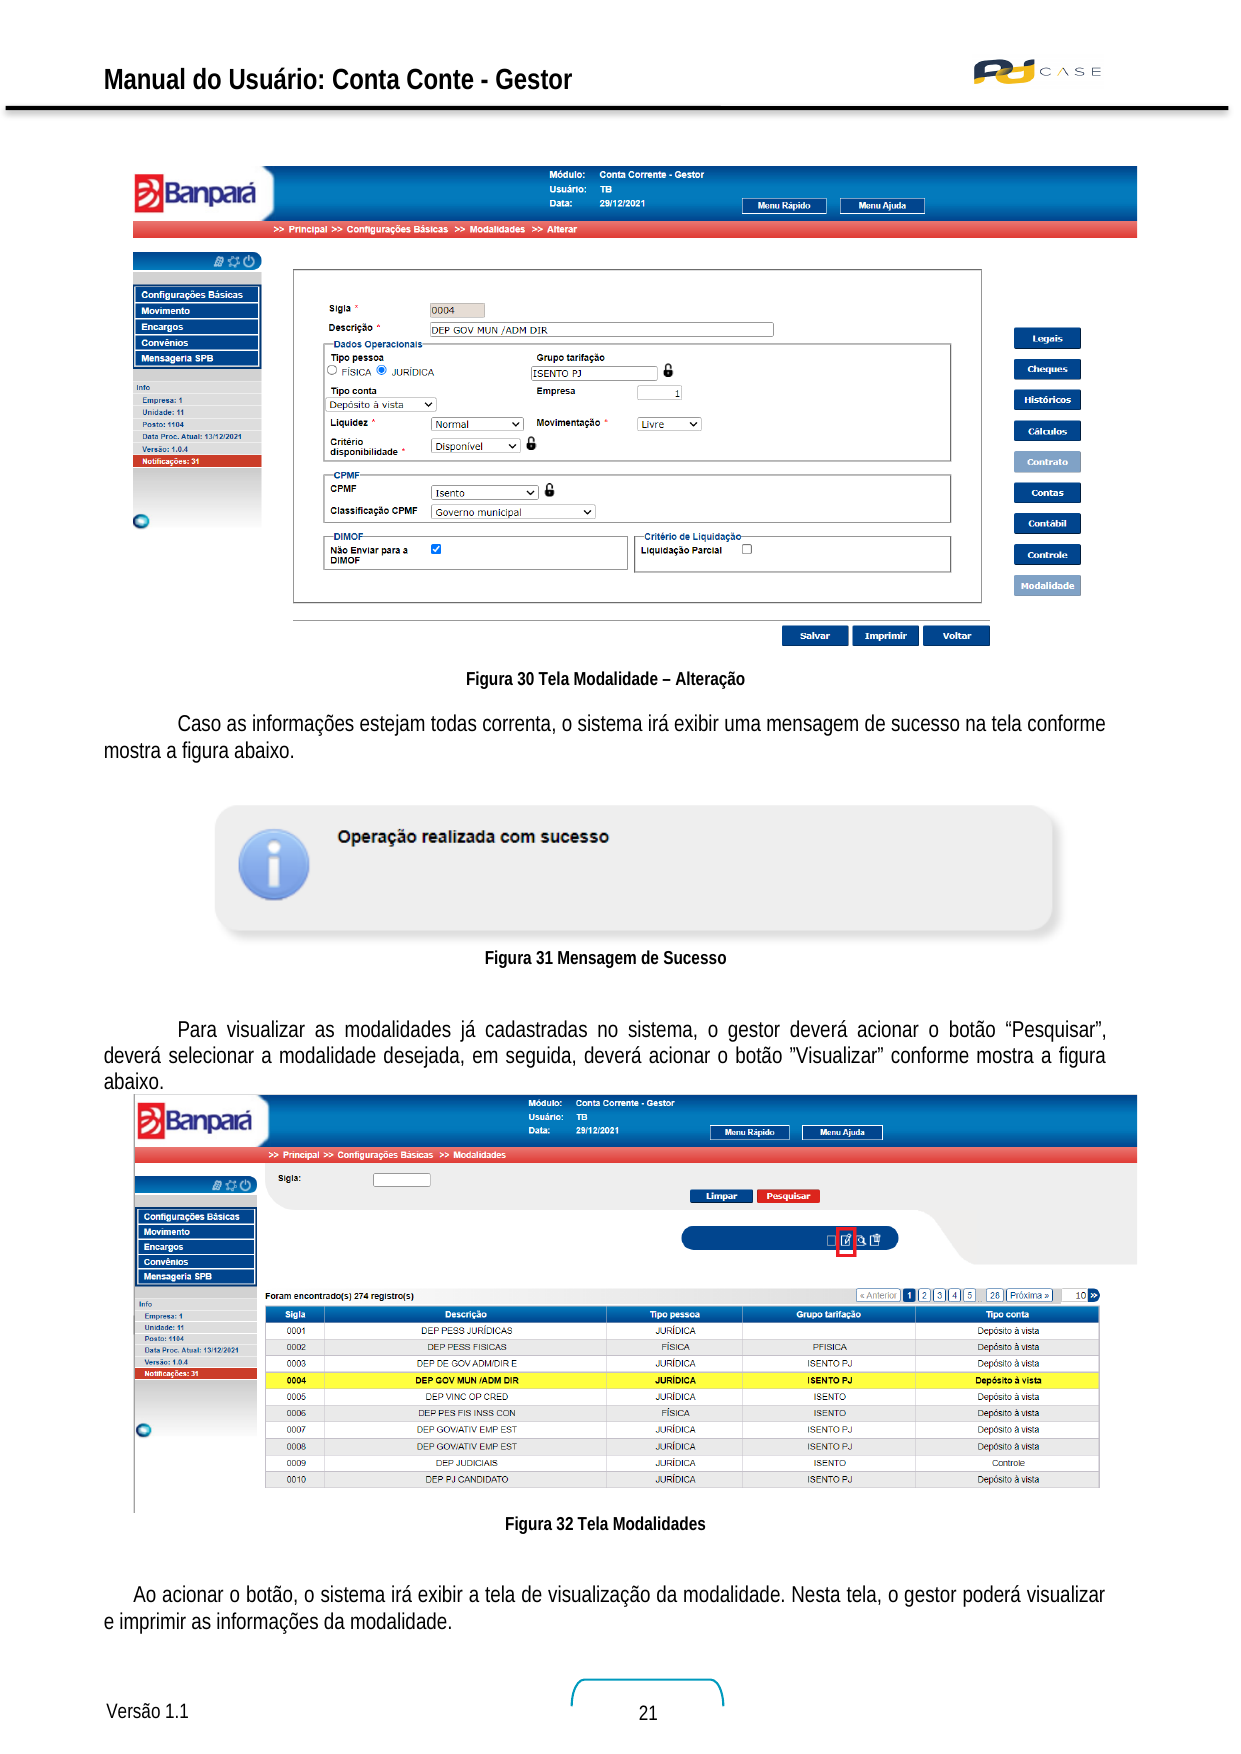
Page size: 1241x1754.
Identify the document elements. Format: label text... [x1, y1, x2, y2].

picture [133, 166, 1138, 668]
picture [133, 1094, 1138, 1513]
text Para visualizar as modalidades já cadastradas no sistema, o gestor deverá acionar o botão “Pesquisar”, deverá selecionar a modalidade desejada, em seguida, deverá acionar o botão ”Visualizar” conforme mostra a figura abaixo. [103, 1016, 1107, 1094]
picture [210, 789, 1075, 947]
picture [971, 54, 1104, 90]
text Ao acionar o botão, o sistema irá exibir a tela de visualização da modalidade. Nesta tela, o gestor poderá visualizar e imprimir as informações da modalidade. [103, 1581, 1107, 1634]
text Caso as informações estejam todas correnta, o sistema irá exibir uma mensagem de sucesso na tela conforme mostra a figura abaixo. [103, 710, 1107, 763]
